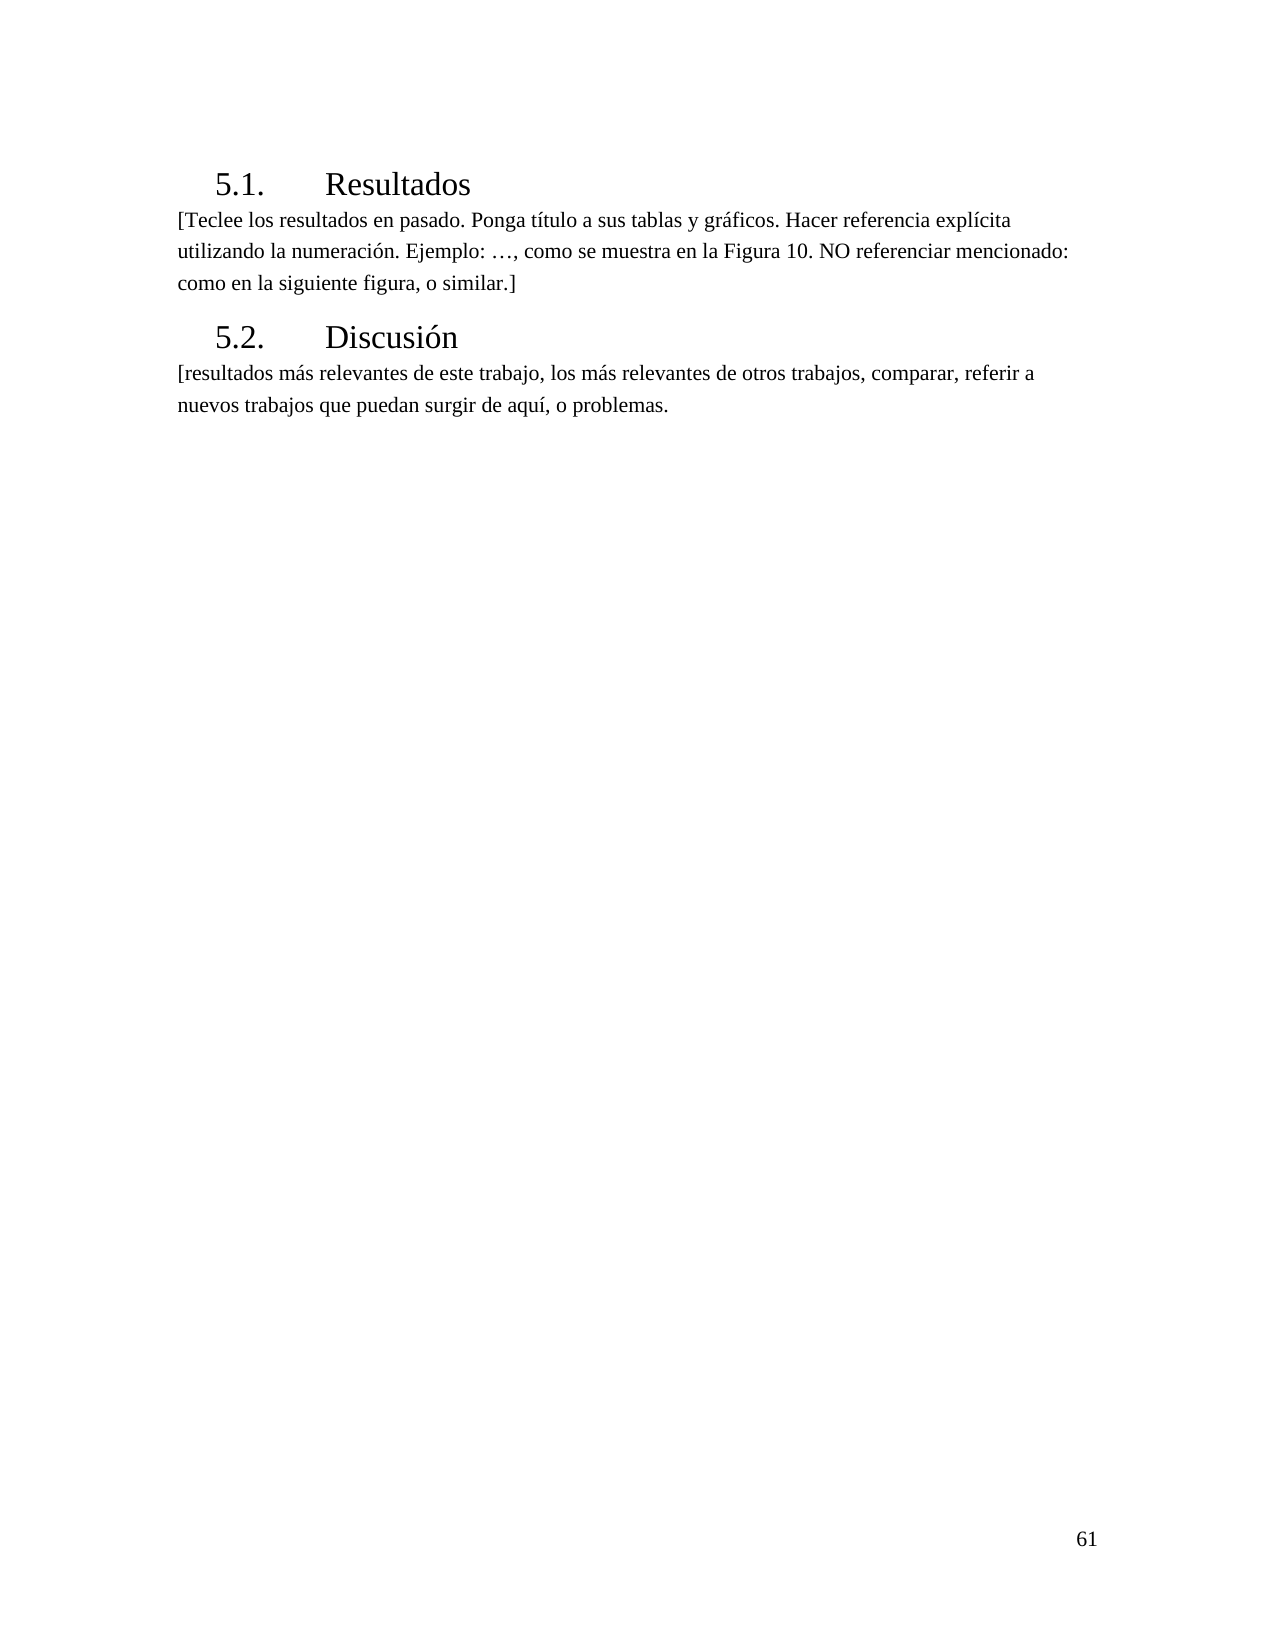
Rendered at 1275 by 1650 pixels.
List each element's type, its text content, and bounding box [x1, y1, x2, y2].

subtitle Discusión [215, 318, 1098, 356]
subtitle Resultados [215, 164, 1098, 203]
text [Teclee los resultados en pasado. Ponga título a sus tablas y gráficos. Hacer referencia explícita utilizando la numeración. Ejemplo: …, como se muestra en la Figura 10. NO referenciar mencionado: como en la siguiente figura, o similar.] [177, 207, 1098, 295]
text [resultados más relevantes de este trabajo, los más relevantes de otros trabajos, comparar, referir a nuevos trabajos que puedan surgir de aquí, o problemas. [177, 360, 1098, 417]
